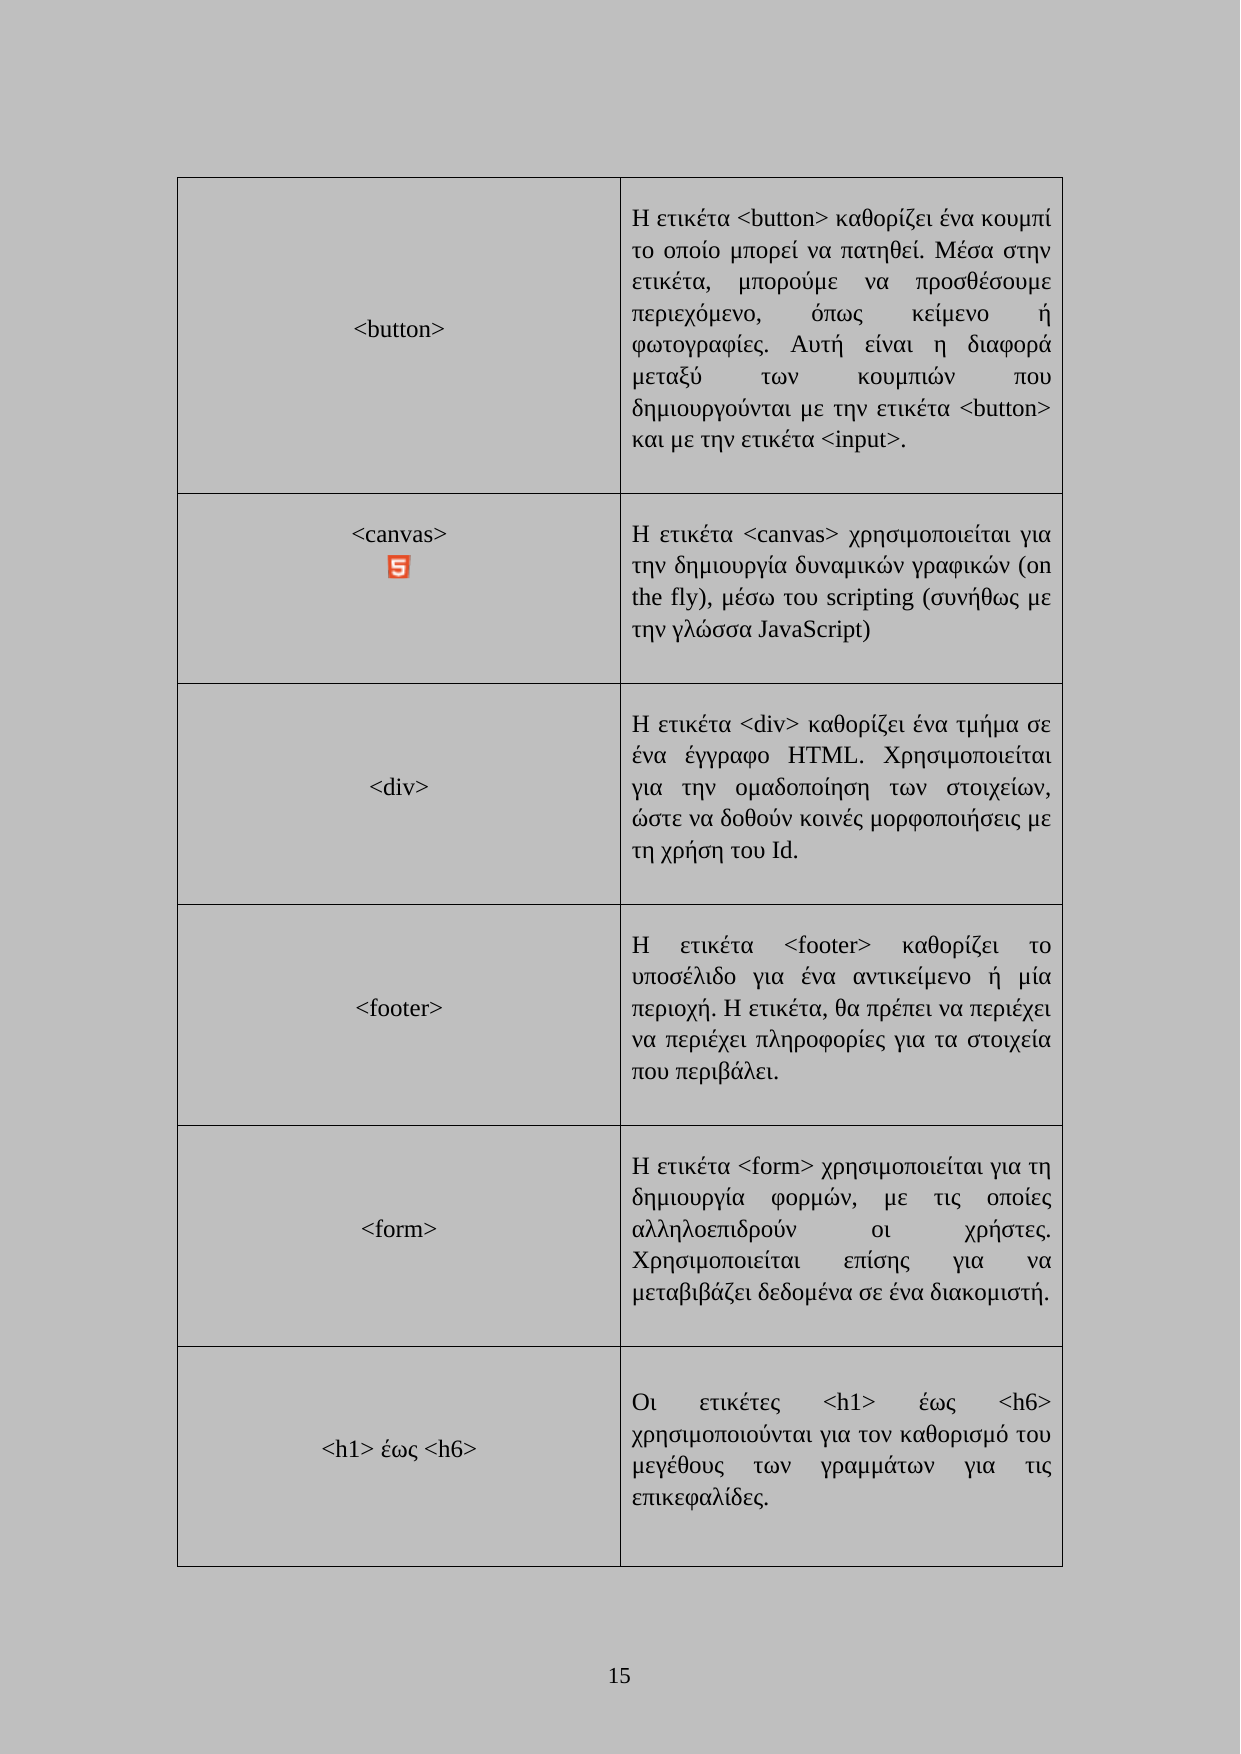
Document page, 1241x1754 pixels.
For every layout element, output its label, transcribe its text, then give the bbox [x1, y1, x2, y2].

table_cell <div> [178, 684, 620, 904]
table_cell <form> [178, 1126, 620, 1346]
table_cell Η ετικέτα <div> καθορίζει ένα τμήμα σε ένα έγγραφο HTML. Χρησιμοποιείται για την ομαδοποίηση των στοιχείων, ώστε να δοθούν κοινές μορφοποιήσεις με τη χρήση του Id. [621, 684, 1062, 904]
table_cell Οι ετικέτες <h1> έως <h6> χρησιμοποιούνται για τον καθορισμό του μεγέθους των γραμμάτων για τις επικεφαλίδες. [621, 1347, 1062, 1566]
table_cell Η ετικέτα <canvas> χρησιμοποιείται για την δημιουργία δυναμικών γραφικών (on the fly), μέσω του scripting (συνήθως με την γλώσσα JavaScript) [621, 494, 1062, 683]
table_cell <h1> έως <h6> [178, 1347, 620, 1566]
table_cell <canvas> [178, 494, 620, 683]
table_cell Η ετικέτα <form> χρησιμοποιείται για τη δημιουργία φορμών, με τις οποίες αλληλοεπιδρούν οι χρήστες. Χρησιμοποιείται επίσης για να μεταβιβάζει δεδομένα σε ένα διακομιστή. [621, 1126, 1062, 1346]
table_cell <footer> [178, 905, 620, 1125]
table_cell Η ετικέτα <footer> καθορίζει το υποσέλιδο για ένα αντικείμενο ή μία περιοχή. Η ετικέτα, θα πρέπει να περιέχει να περιέχει πληροφορίες για τα στοιχεία που περιβάλει. [621, 905, 1062, 1125]
table_cell Η ετικέτα <button> καθορίζει ένα κουμπί το οποίο μπορεί να πατηθεί. Μέσα στην ετικέτα, μπορούμε να προσθέσουμε περιεχόμενο, όπως κείμενο ή φωτογραφίες. Αυτή είναι η διαφορά μεταξύ των κουμπιών που δημιουργούνται με την ετικέτα <button> και με την ετικέτα <input>. [621, 178, 1062, 493]
table_cell <button> [178, 178, 620, 493]
picture [387, 555, 416, 579]
